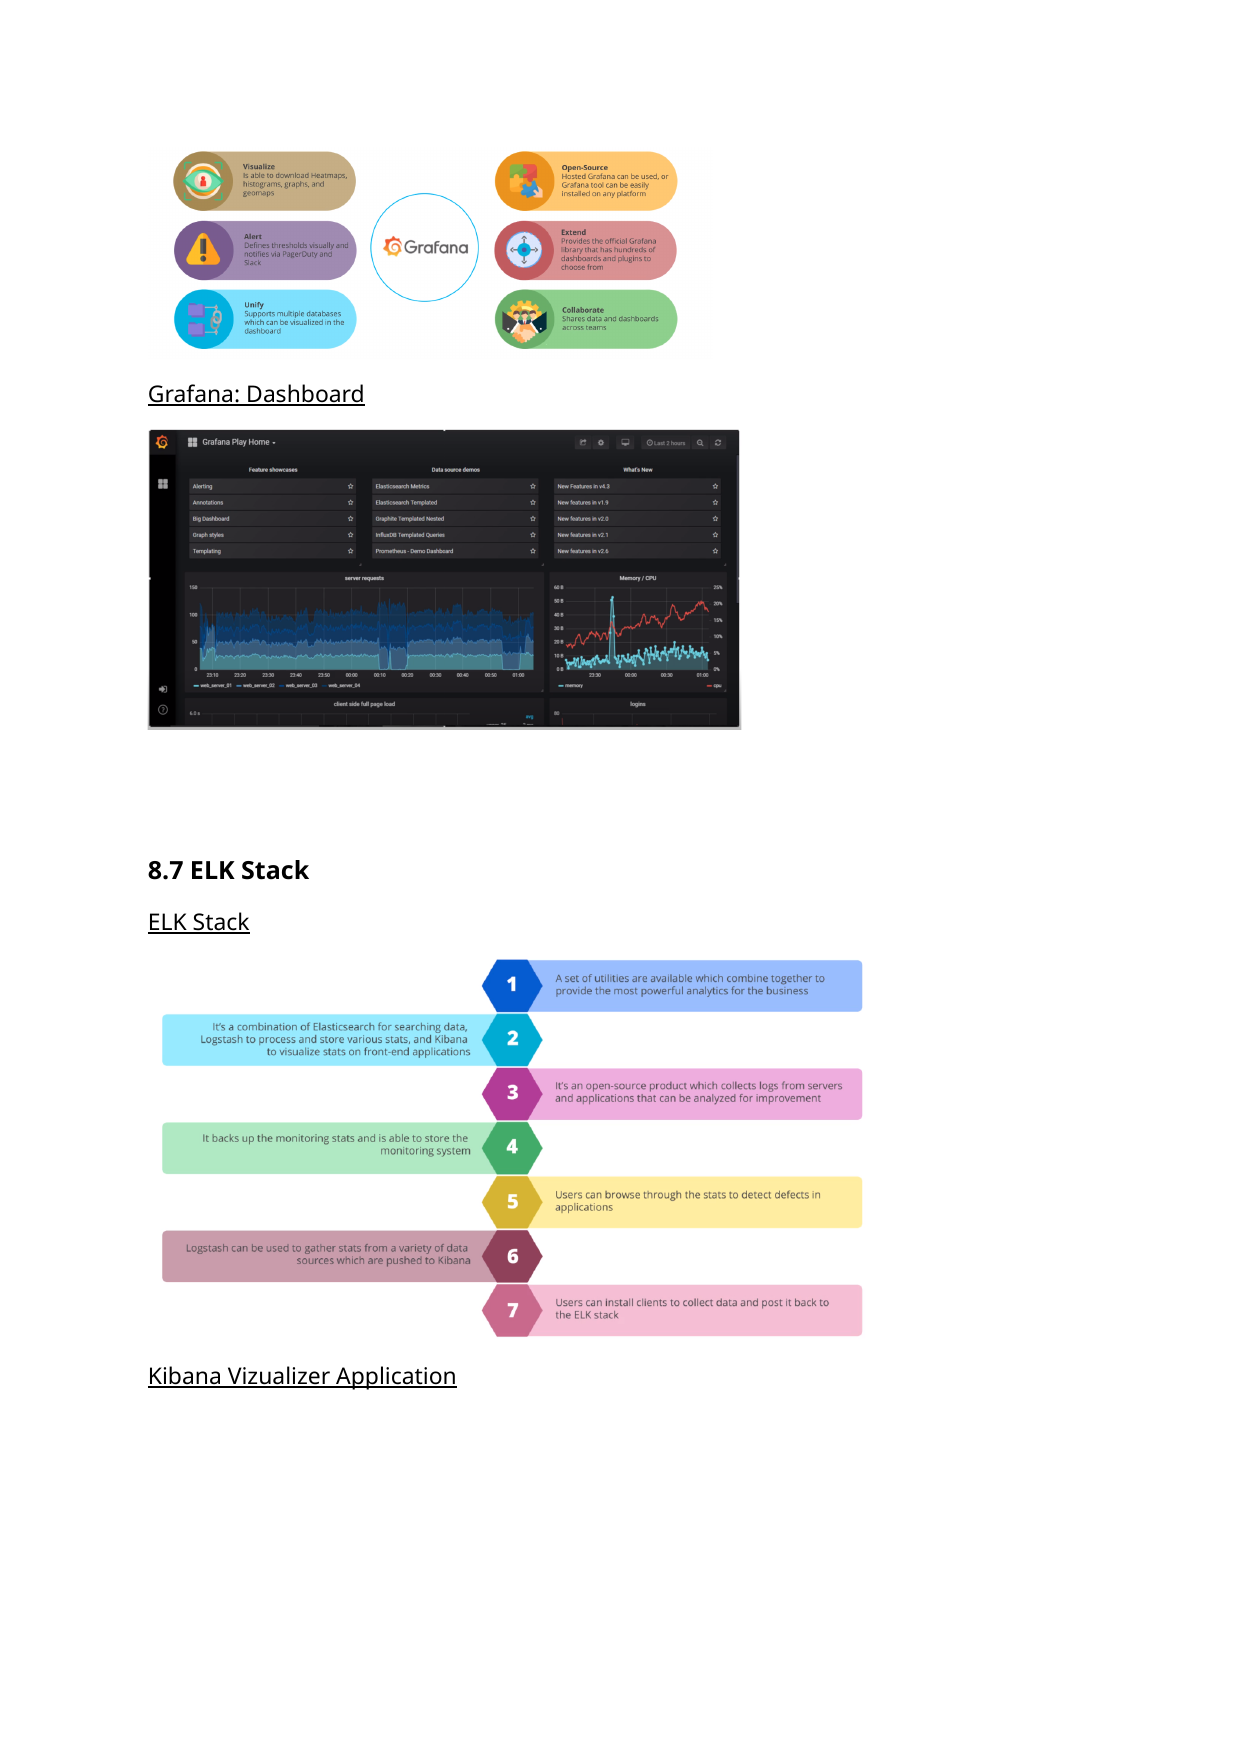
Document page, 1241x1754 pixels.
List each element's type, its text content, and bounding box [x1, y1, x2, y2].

text 8.7 ELK Stack [148, 852, 1093, 886]
text Grafana: Dashboard [148, 378, 1093, 409]
picture [147, 956, 874, 1341]
text Kibana Vizualizer Application [148, 1360, 1093, 1391]
picture [147, 147, 714, 359]
text ELK Stack [148, 906, 1093, 937]
picture [147, 428, 742, 730]
